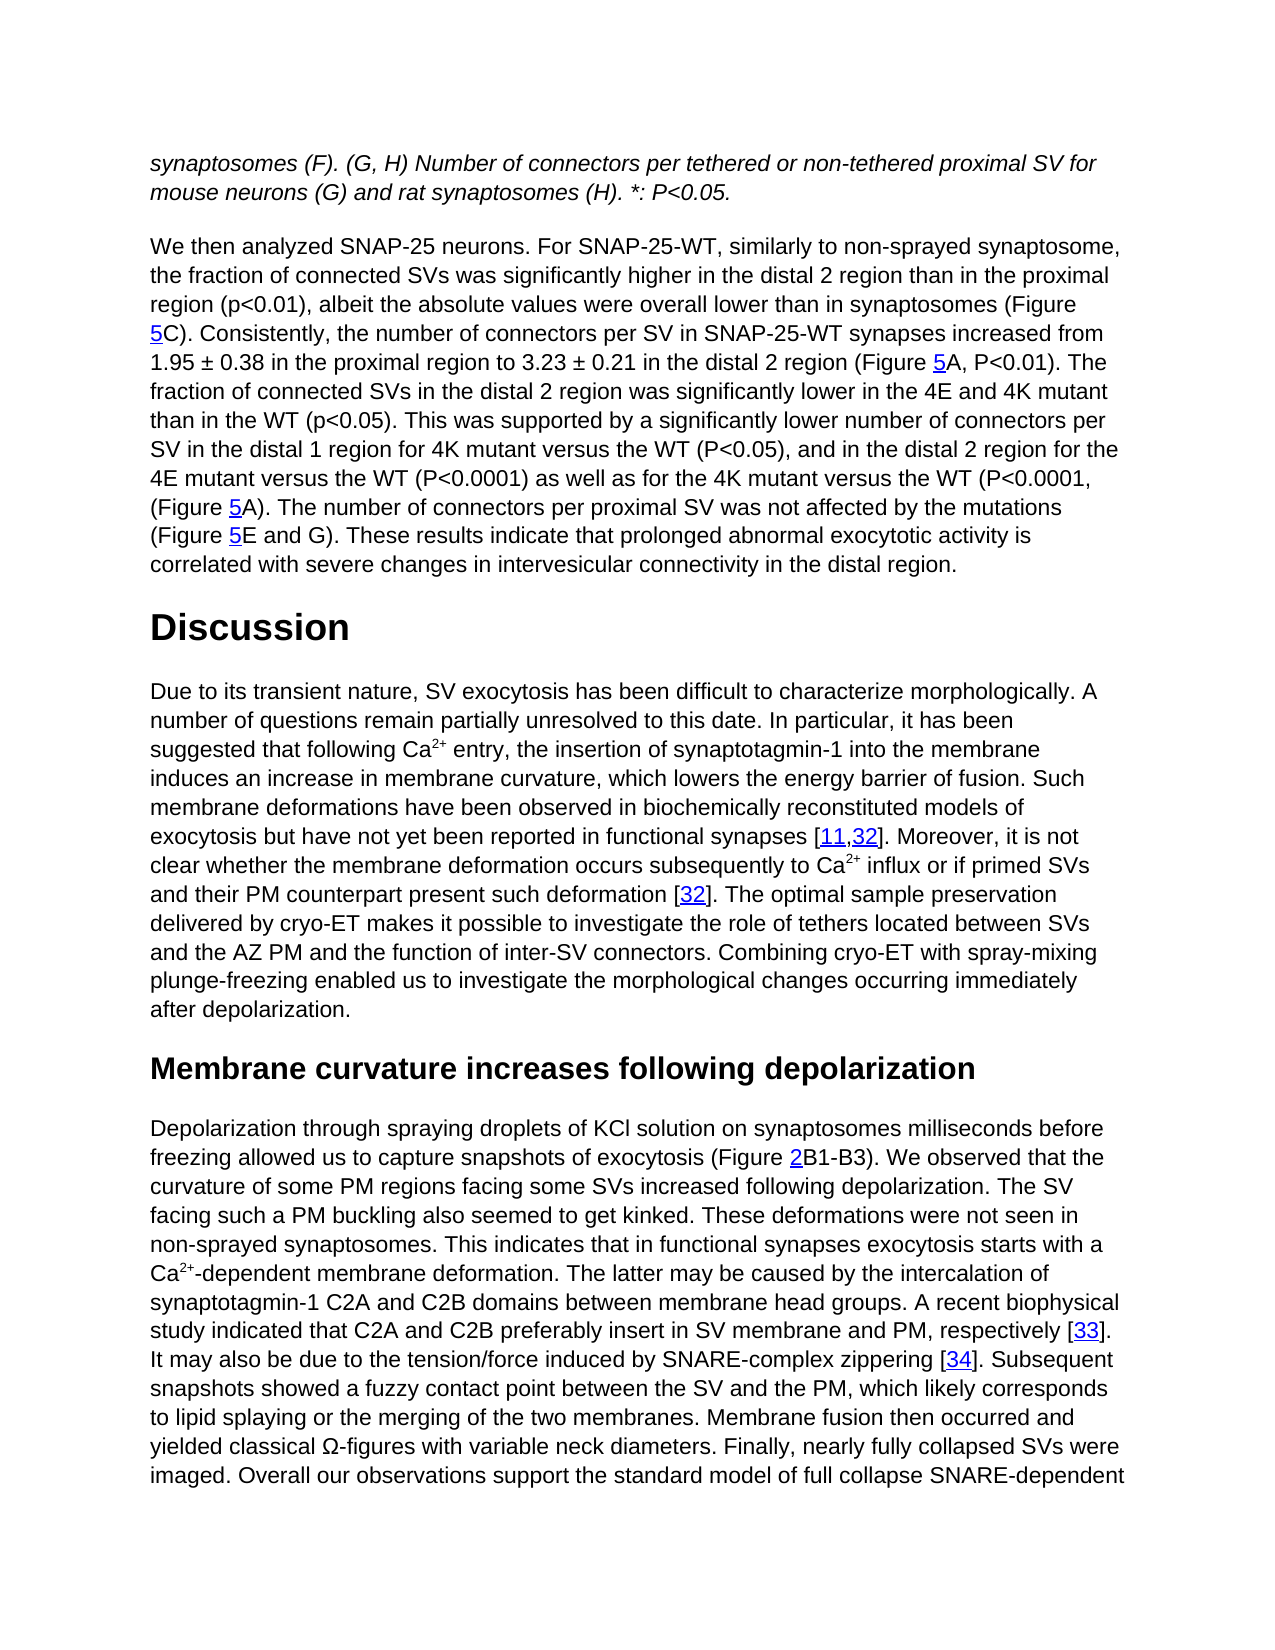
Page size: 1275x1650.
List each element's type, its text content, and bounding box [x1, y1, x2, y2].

text Due to its transient nature, SV exocytosis has been difficult to characterize morphologically. A number of questions remain partially unresolved to this date. In particular, it has been suggested that following Ca2+ entry, the insertion of synaptotagmin-1 into the membrane induces an increase in membrane curvature, which lowers the energy barrier of fusion. Such membrane deformations have been observed in biochemically reconstituted models of exocytosis but have not yet been reported in functional synapses [11,32]. Moreover, it is not clear whether the membrane deformation occurs subsequently to Ca2+ influx or if primed SVs and their PM counterpart present such deformation [32]. The optimal sample preservation delivered by cryo-ET makes it possible to investigate the role of tethers located between SVs and the AZ PM and the function of inter-SV connectors. Combining cryo-ET with spray-mixing plunge-freezing enabled us to investigate the morphological changes occurring immediately after depolarization. [150, 678, 1125, 1023]
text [150, 1115, 1125, 1489]
subtitle Membrane curvature increases following depolarization [150, 1050, 1125, 1086]
text We then analyzed SNAP-25 neurons. For SNAP-25-WT, similarly to non-sprayed synaptosome, the fraction of connected SVs was significantly higher in the distal 2 region than in the proximal region (p<0.01), albeit the absolute values were overall lower than in synaptosomes (Figure 5C). Consistently, the number of connectors per SV in SNAP-25-WT synapses increased from 1.95 ± 0.38 in the proximal region to 3.23 ± 0.21 in the distal 2 region (Figure 5A, P<0.01). The fraction of connected SVs in the distal 2 region was significantly lower in the 4E and 4K mutant than in the WT (p<0.05). This was supported by a significantly lower number of connectors per SV in the distal 1 region for 4K mutant versus the WT (P<0.05), and in the distal 2 region for the 4E mutant versus the WT (P<0.0001) as well as for the 4K mutant versus the WT (P<0.0001, (Figure 5A). The number of connectors per proximal SV was not affected by the mutations (Figure 5E and G). These results indicate that prolonged abnormal exocytotic activity is correlated with severe changes in intervesicular connectivity in the distal region. [150, 233, 1125, 578]
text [150, 150, 1125, 205]
subtitle Discussion [150, 605, 1125, 648]
